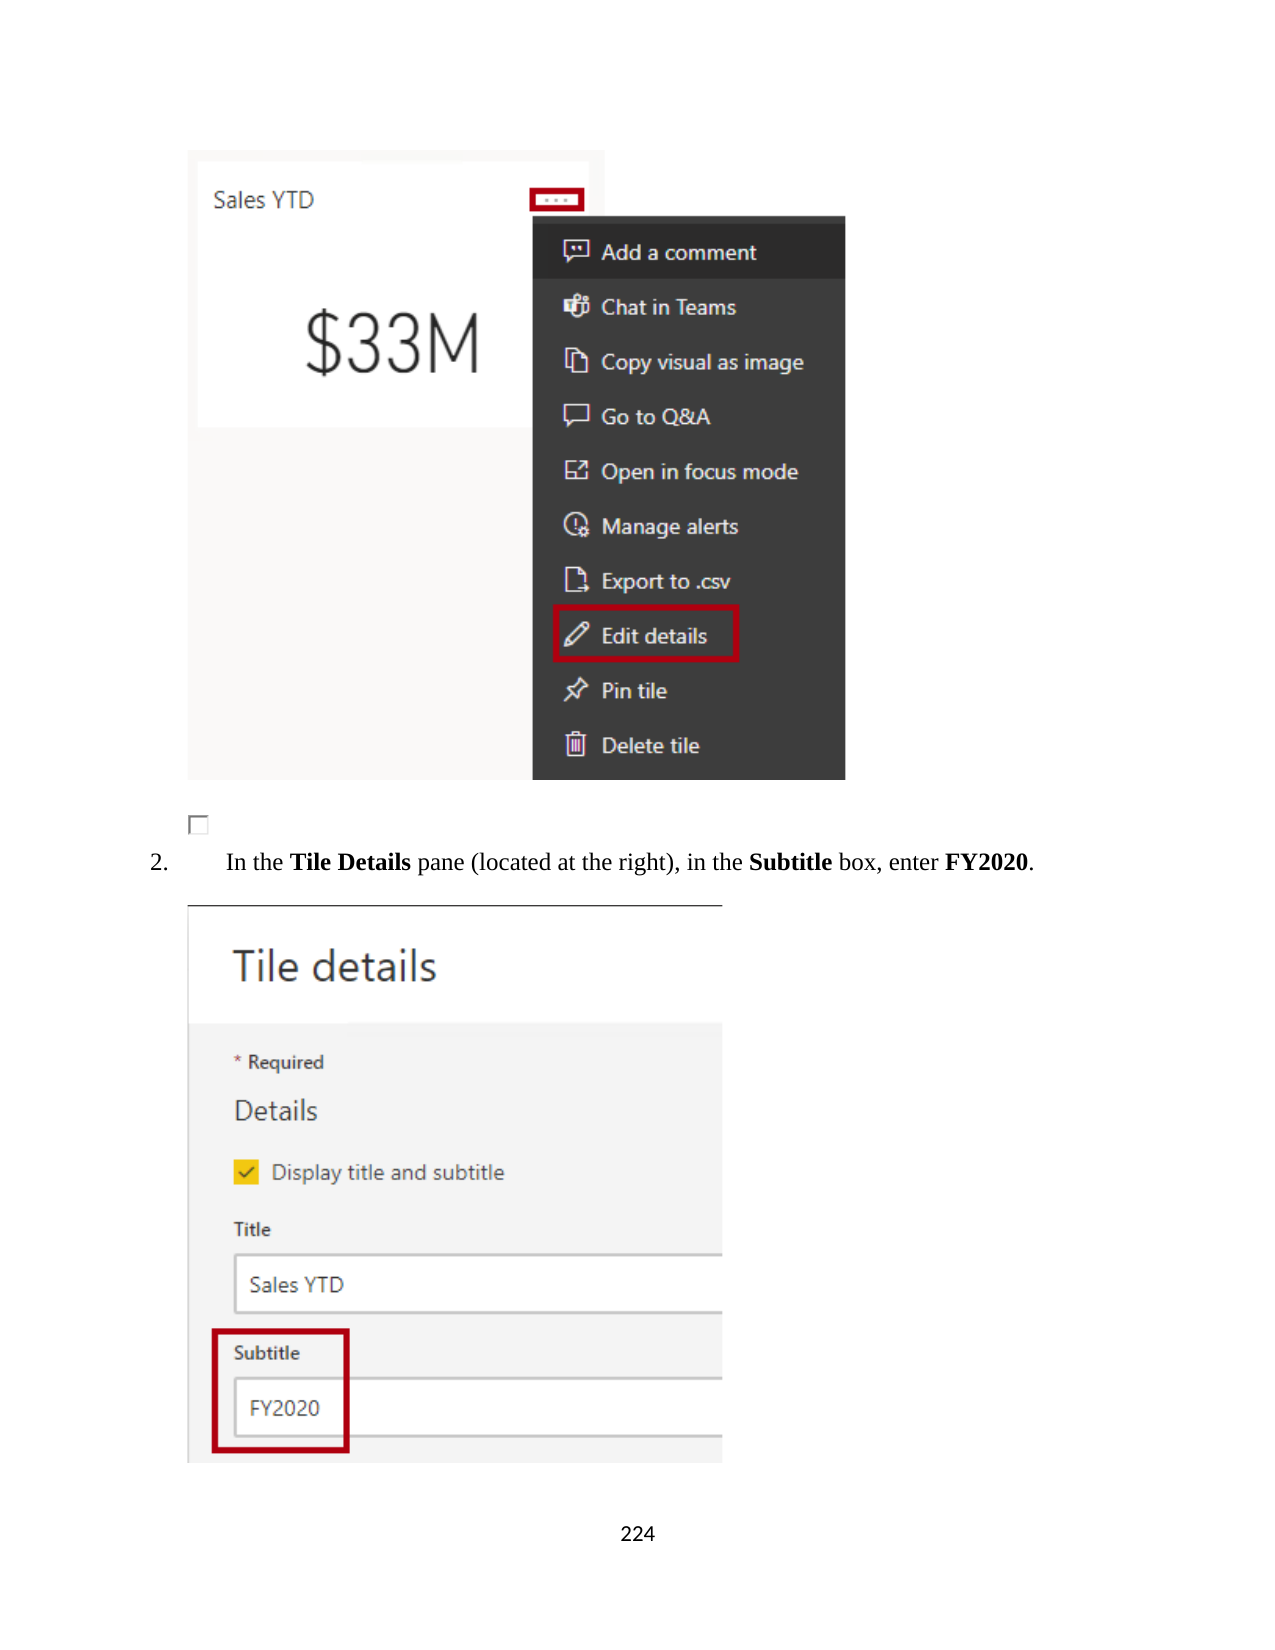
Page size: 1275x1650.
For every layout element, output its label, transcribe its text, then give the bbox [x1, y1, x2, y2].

picture [187, 150, 846, 780]
picture [187, 905, 723, 1463]
list In the Tile Details pane (located at the right), in the Subtitle box, enter FY2020. [150, 809, 1162, 876]
